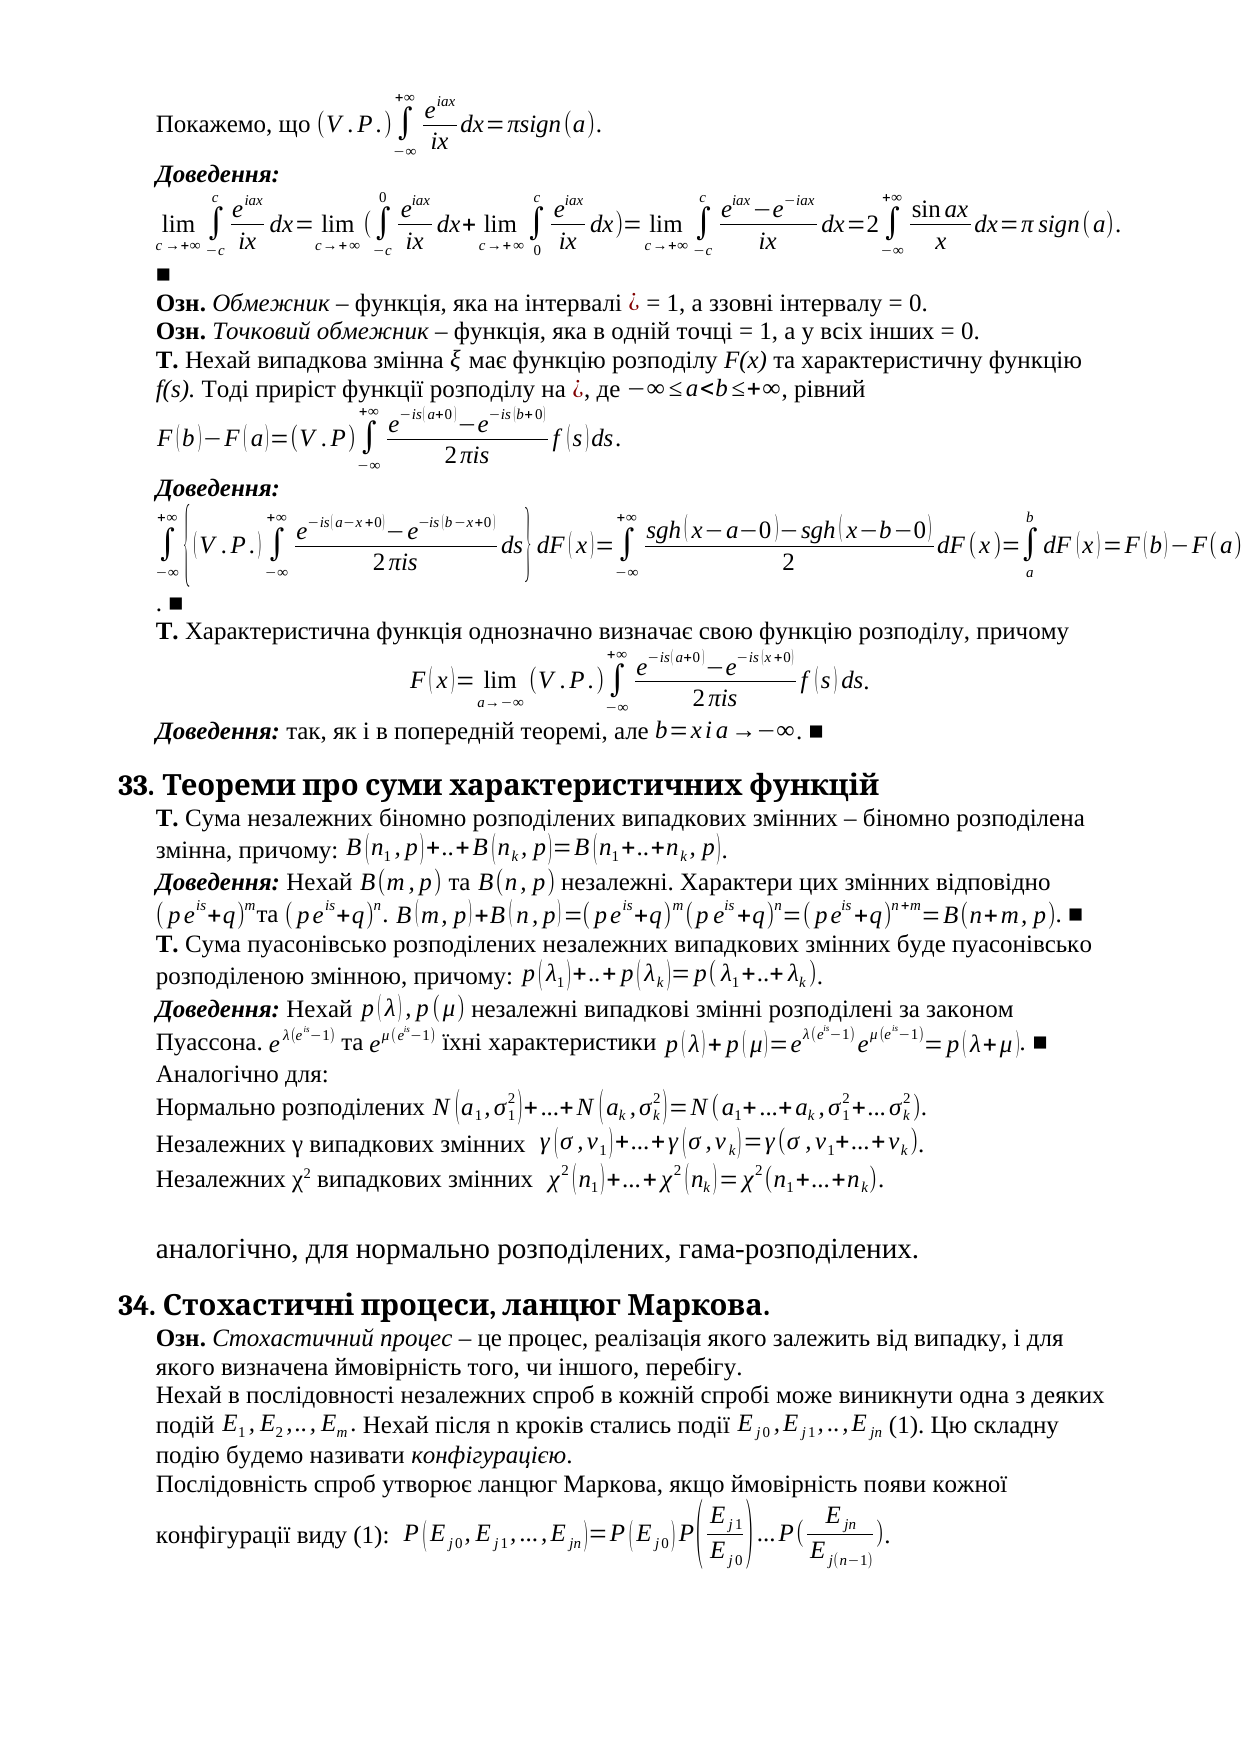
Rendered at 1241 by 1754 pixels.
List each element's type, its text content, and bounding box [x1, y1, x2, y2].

text Т. Сума пуасонівсько розподілених незалежних випадкових змінних буде пуасонівсько розподіленою змінною, причому: . [156, 929, 1122, 993]
text Озн. Стохастичний процес – це процес, реалізація якого залежить від випадку, і для якого визначена ймовірність того, чи іншого, перебігу. [156, 1323, 1122, 1380]
text Доведення: Нехай та незалежні. Характери цих змінних відповідно та . . ■ [156, 867, 1122, 929]
text . ■ [156, 188, 1122, 288]
text аналогічно, для нормально розподілених, гама-розподілених. [156, 1231, 1122, 1264]
text Незалежних γ випадкових змінних . [156, 1126, 1122, 1161]
text Незалежних χ2 випадкових змінних . [156, 1161, 1122, 1197]
subtitle Стохастичні процеси, ланцюг Маркова. [118, 1289, 1122, 1323]
text Озн. Обмежник – функція, яка на інтервалі = 1, а ззовні інтервалу = 0. [156, 288, 1122, 316]
text Доведення: [156, 159, 1122, 188]
text Доведення: так, як і в попередній теоремі, але . ■ [156, 716, 1122, 744]
text Т. Нехай випадкова змінна має функцію розподілу F(x) та характеристичну функцію f(s). Тоді приріст функції розподілу на , де , рівний . [156, 345, 1122, 473]
text Нехай в послідовності незалежних спроб в кожній спробі може виникнути одна з деяких подій Нехай після n кроків стались події (1). Цю складну подію будемо називати конфігурацією. [156, 1380, 1122, 1469]
text Нормально розподілених . [156, 1087, 1122, 1126]
text Послідовність спроб утворює ланцюг Маркова, якщо ймовірність появи кожної конфігурації виду (1): . [156, 1469, 1122, 1571]
text . [156, 645, 1122, 716]
text Озн. Точковий обмежник – функція, яка в одній точці = 1, а у всіх інших = 0. [156, 316, 1122, 345]
text Доведення: Нехай незалежні випадкові змінні розподілені за законом Пуассона. та їхні характеристики . ■ [156, 993, 1122, 1059]
text Т. Характеристична функція однозначно визначає свою функцію розподілу, причому [156, 616, 1122, 645]
text Т. Сума незалежних біномно розподілених випадкових змінних – біномно розподілена змінна, причому: . [156, 803, 1122, 867]
subtitle Теореми про суми характеристичних функцій [118, 769, 1122, 803]
text Доведення: . ■ [156, 473, 1122, 616]
text Аналогічно для: [156, 1059, 1122, 1087]
text Покажемо, що . [156, 89, 1122, 159]
